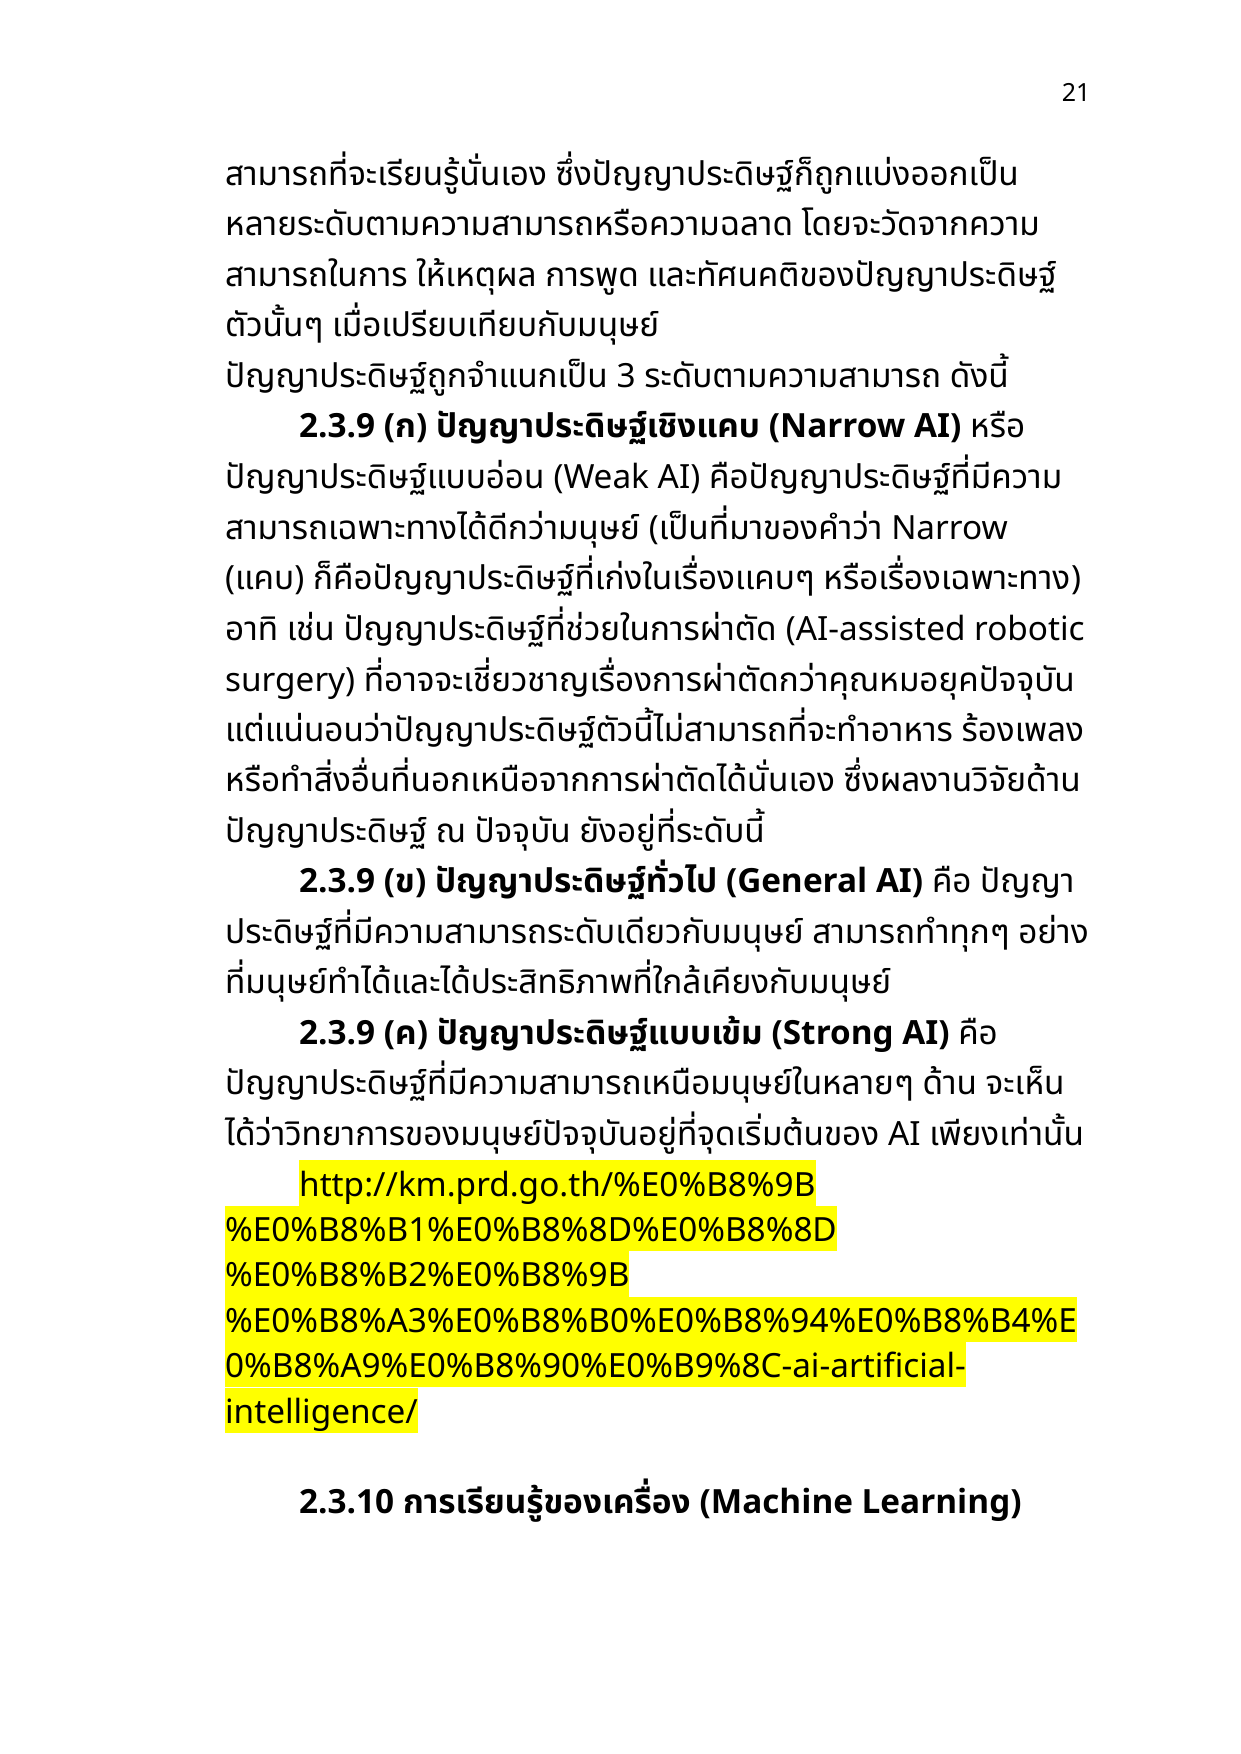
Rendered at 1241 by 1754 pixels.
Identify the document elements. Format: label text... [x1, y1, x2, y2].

text http://km.prd.go.th/%E0%B8%9B%E0%B8%B1%E0%B8%8D%E0%B8%8D%E0%B8%B2%E0%B8%9B%E0%B8%A3%E0%B8%B0%E0%B8%94%E0%B8%B4%E0%B8%A9%E0%B8%90%E0%B9%8C-ai-artificial-intelligence/ [225, 1160, 1090, 1433]
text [225, 150, 1090, 352]
text 2.3.9 (ก) ปัญญาประดิษฐ์เชิงแคบ (Narrow AI) หรือ ปัญญาประดิษฐ์แบบอ่อน (Weak AI) คือปัญญาประดิษฐ์ที่มีความสามารถเฉพาะทางได้ดีกว่ามนุษย์ (เป็นที่มาของคำว่า Narrow (แคบ) ก็คือปัญญาประดิษฐ์ที่เก่งในเรื่องเเคบๆ หรือเรื่องเฉพาะทาง) อาทิ เช่น ปัญญาประดิษฐ์ที่ช่วยในการผ่าตัด (AI-assisted robotic surgery) ที่อาจจะเชี่ยวชาญเรื่องการผ่าตัดกว่าคุณหมอยุคปัจจุบัน แต่แน่นอนว่าปัญญาประดิษฐ์ตัวนี้ไม่สามารถที่จะทำอาหาร ร้องเพลง หรือทำสิ่งอื่นที่นอกเหนือจากการผ่าตัดได้นั่นเอง ซึ่งผลงานวิจัยด้านปัญญาประดิษฐ์ ณ ปัจจุบัน ยังอยู่ที่ระดับนี้ [225, 402, 1090, 857]
text 2.3.10 การเรียนรู้ของเครื่อง (Machine Learning) [225, 1478, 1090, 1529]
text ปัญญาประดิษฐ์ถูกจำแนกเป็น 3 ระดับตามความสามารถ ดังนี้ [225, 352, 1090, 402]
text 2.3.9 (ข) ปัญญาประดิษฐ์ทั่วไป (General AI) คือ ปัญญาประดิษฐ์ที่มีความสามารถระดับเดียวกับมนุษย์ สามารถทำทุกๆ อย่างที่มนุษย์ทำได้และได้ประสิทธิภาพที่ใกล้เคียงกับมนุษย์ [225, 857, 1090, 1009]
text 2.3.9 (ค) ปัญญาประดิษฐ์แบบเข้ม (Strong AI) คือ ปัญญาประดิษฐ์ที่มีความสามารถเหนือมนุษย์ในหลายๆ ด้าน จะเห็นได้ว่าวิทยาการของมนุษย์ปัจจุบันอยู่ที่จุดเริ่มต้นของ AI เพียงเท่านั้น [225, 1009, 1090, 1160]
